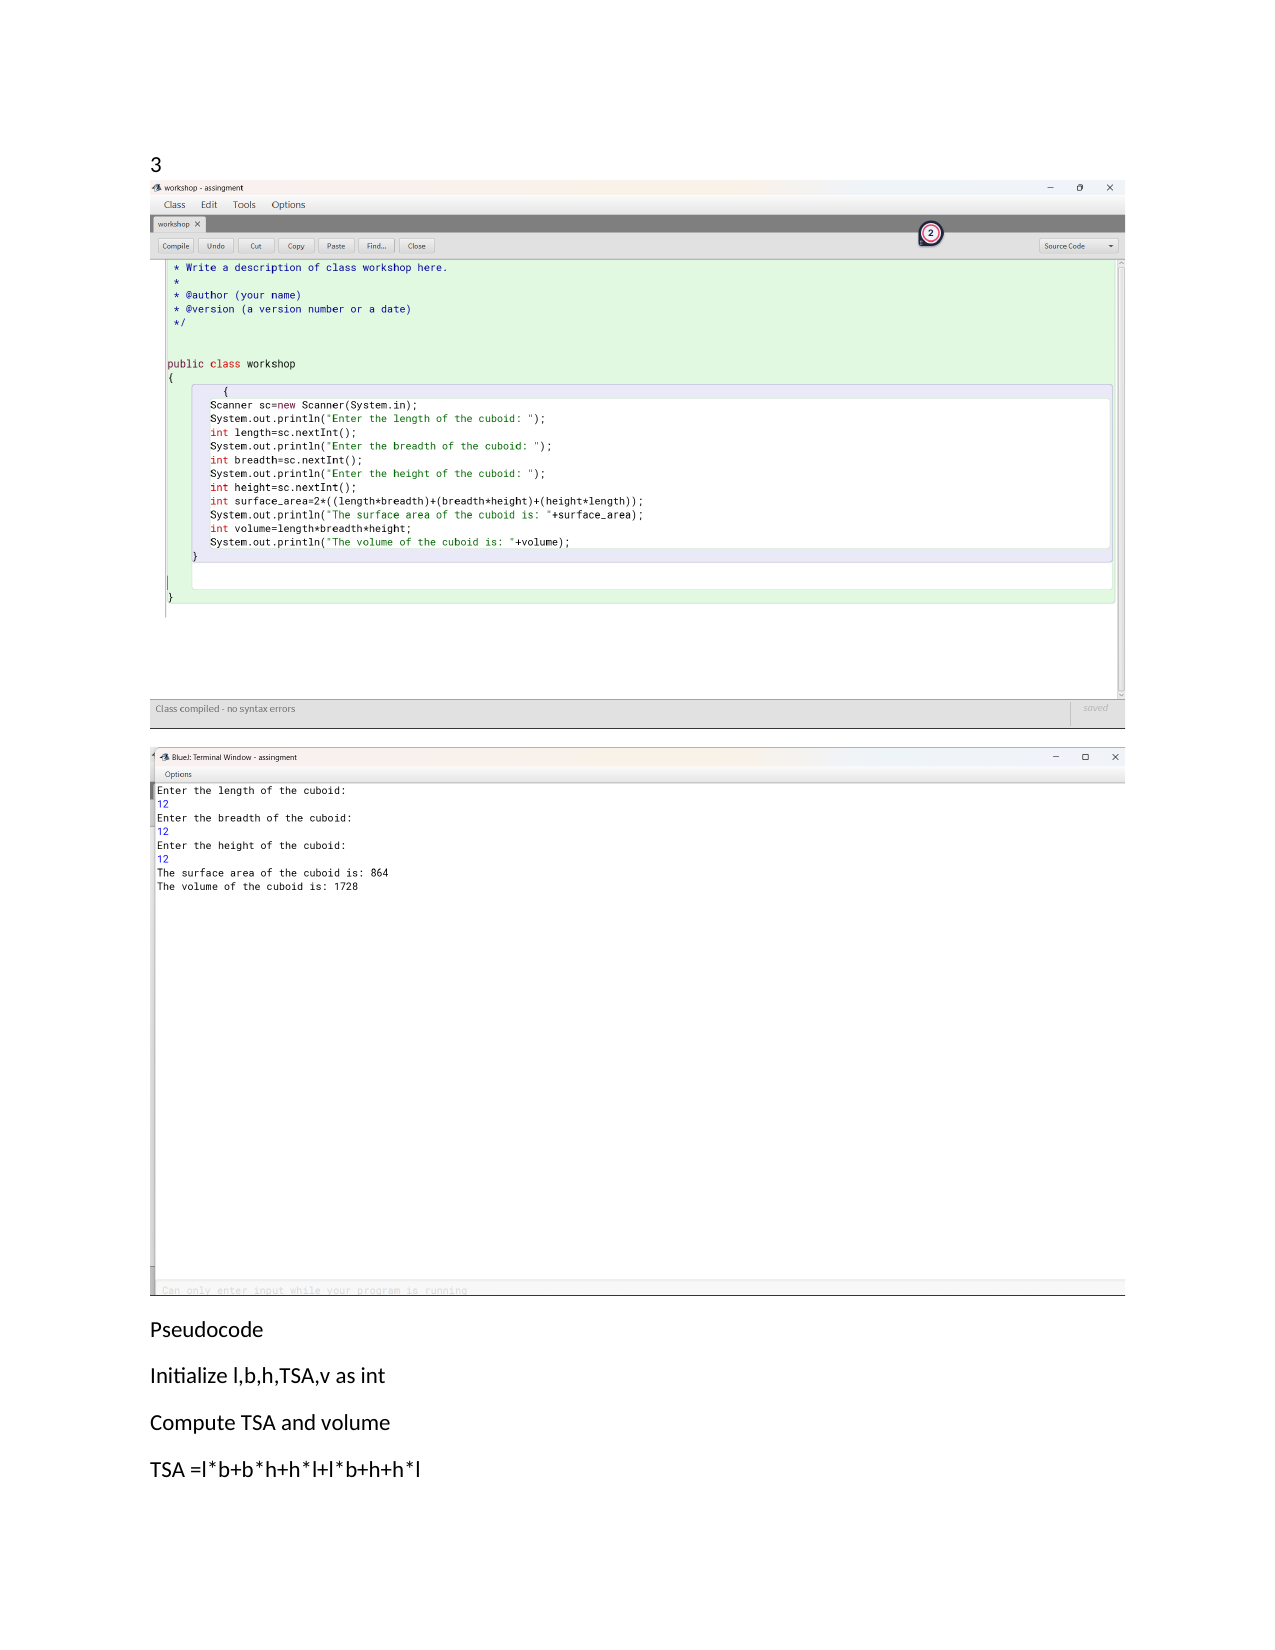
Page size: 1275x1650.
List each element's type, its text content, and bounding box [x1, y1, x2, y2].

text 3 [150, 150, 1125, 180]
text Pseudocode [150, 1315, 1125, 1343]
picture [150, 747, 1125, 1296]
text TSA =l*b+b*h+h*l+l*b+h+h*l [150, 1455, 1125, 1483]
text Initialize l,b,h,TSA,v as int [150, 1362, 1125, 1390]
text Compute TSA and volume [150, 1408, 1125, 1437]
picture [150, 180, 1125, 729]
